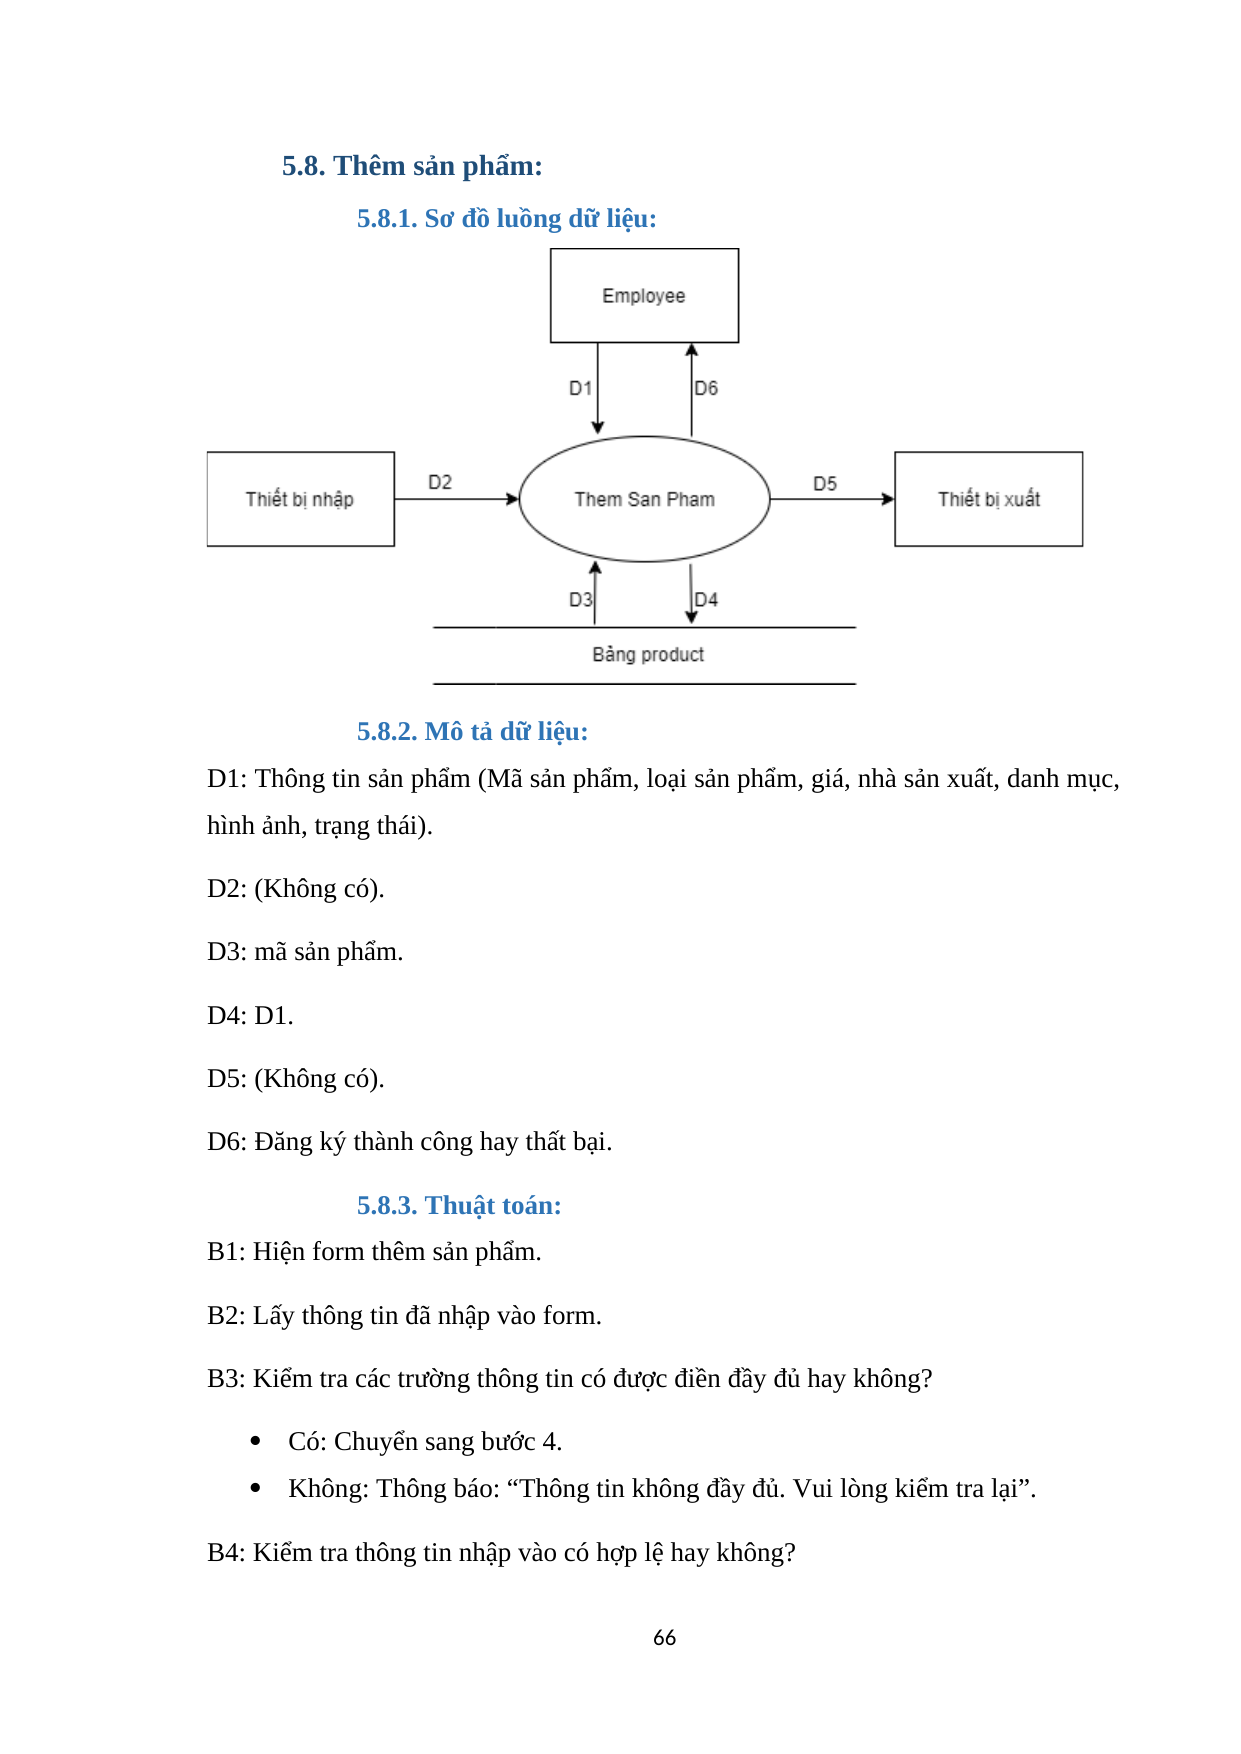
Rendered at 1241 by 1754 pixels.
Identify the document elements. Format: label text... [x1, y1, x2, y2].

text D5: (Không có). [207, 1062, 1122, 1093]
picture [206, 248, 1084, 685]
text B3: Kiểm tra các trường thông tin có được điền đầy đủ hay không? [207, 1362, 1122, 1393]
subtitle 5.8.1. Sơ đồ luồng dữ liệu: [282, 202, 1122, 233]
text B1: Hiện form thêm sản phẩm. [207, 1235, 1122, 1267]
text B4: Kiểm tra thông tin nhập vào có hợp lệ hay không? [207, 1536, 1122, 1567]
text D6: Đăng ký thành công hay thất bại. [207, 1125, 1122, 1157]
text D1: Thông tin sản phẩm (Mã sản phẩm, loại sản phẩm, giá, nhà sản xuất, danh mục, hình ảnh, trạng thái). [207, 762, 1122, 840]
subtitle 5.8.3. Thuật toán: [282, 1189, 1122, 1220]
subtitle 5.8.2. Mô tả dữ liệu: [282, 715, 1122, 747]
text D3: mã sản phẩm. [207, 935, 1122, 967]
list Có: Chuyển sang bước 4. [251, 1425, 1122, 1457]
text D2: (Không có). [207, 872, 1122, 903]
text D4: D1. [207, 999, 1122, 1030]
text B2: Lấy thông tin đã nhập vào form. [207, 1299, 1122, 1330]
list Không: Thông báo: “Thông tin không đầy đủ. Vui lòng kiểm tra lại”. [251, 1472, 1122, 1503]
subtitle 5.8. Thêm sản phẩm: [207, 148, 1122, 181]
